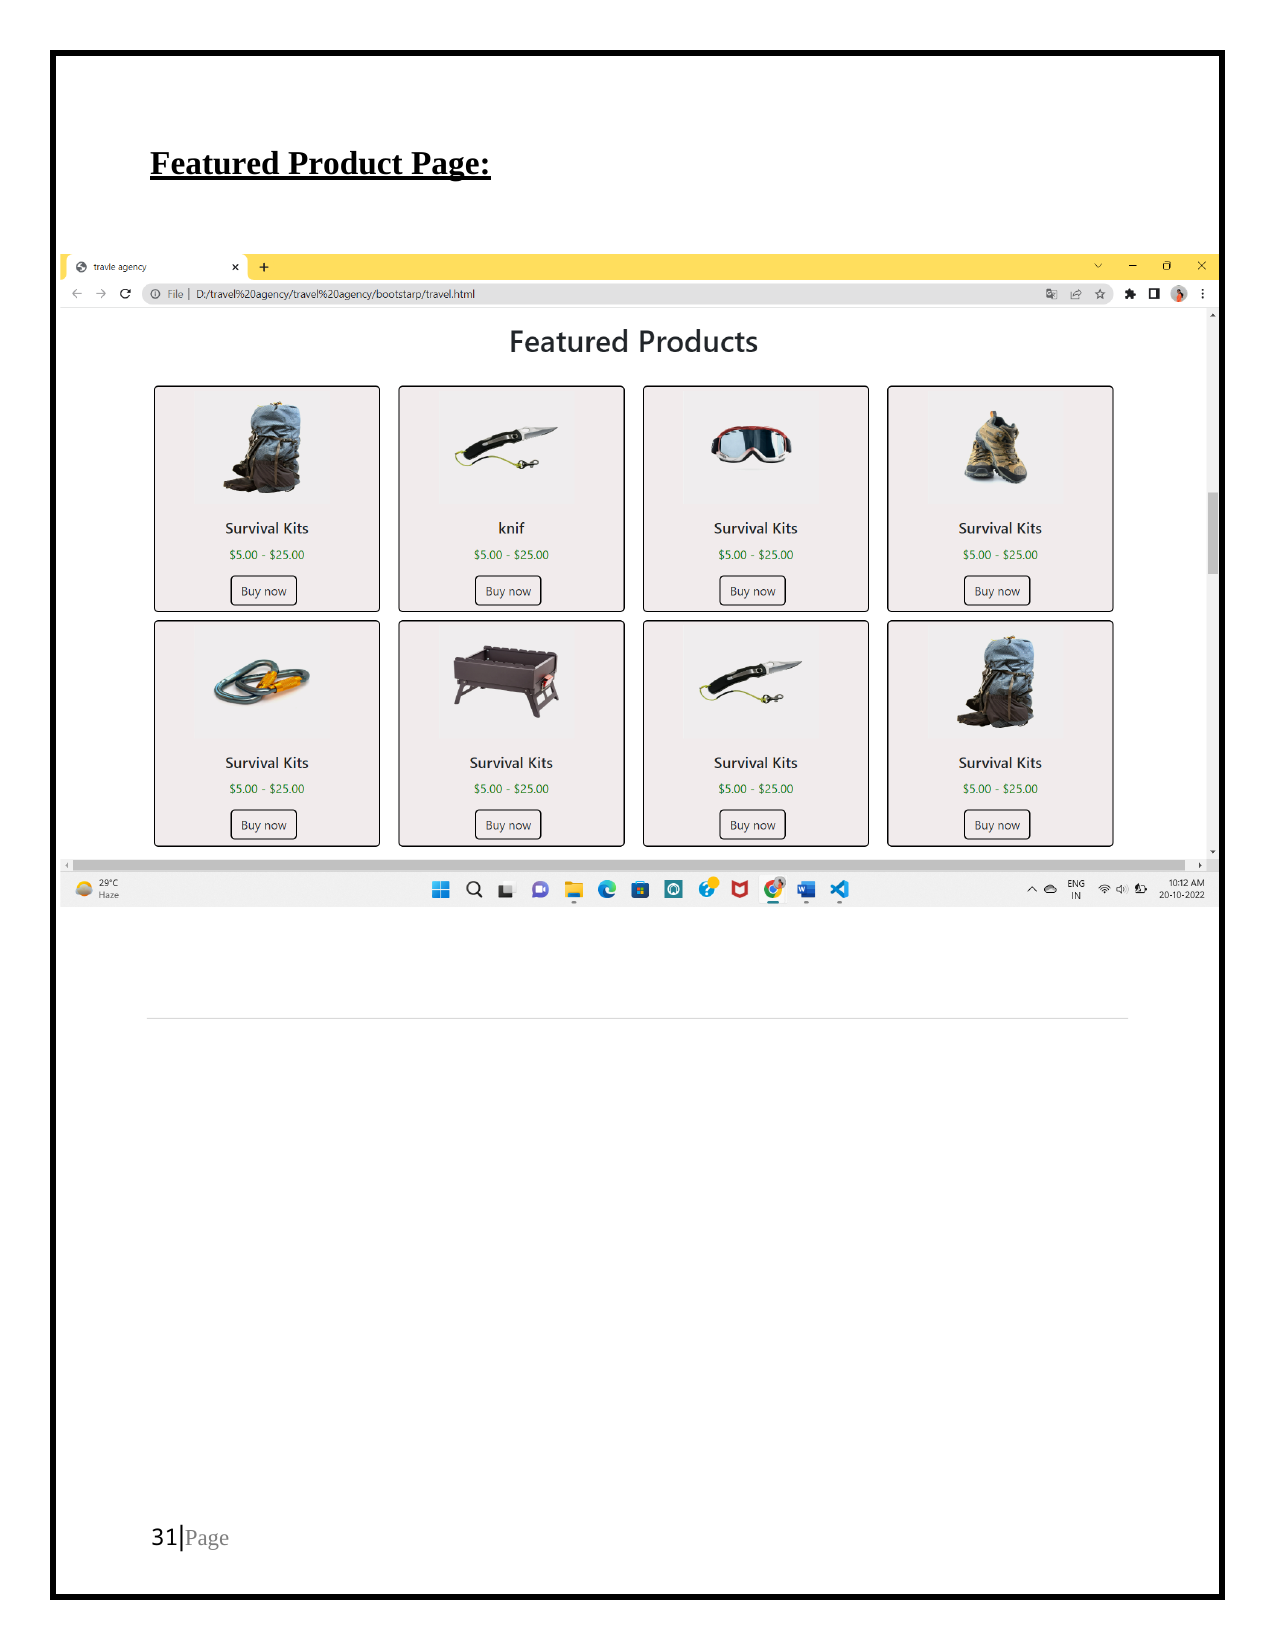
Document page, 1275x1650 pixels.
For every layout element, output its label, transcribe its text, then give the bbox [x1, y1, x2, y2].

picture [60, 254, 1219, 907]
text Featured Product Page: [150, 143, 1219, 182]
